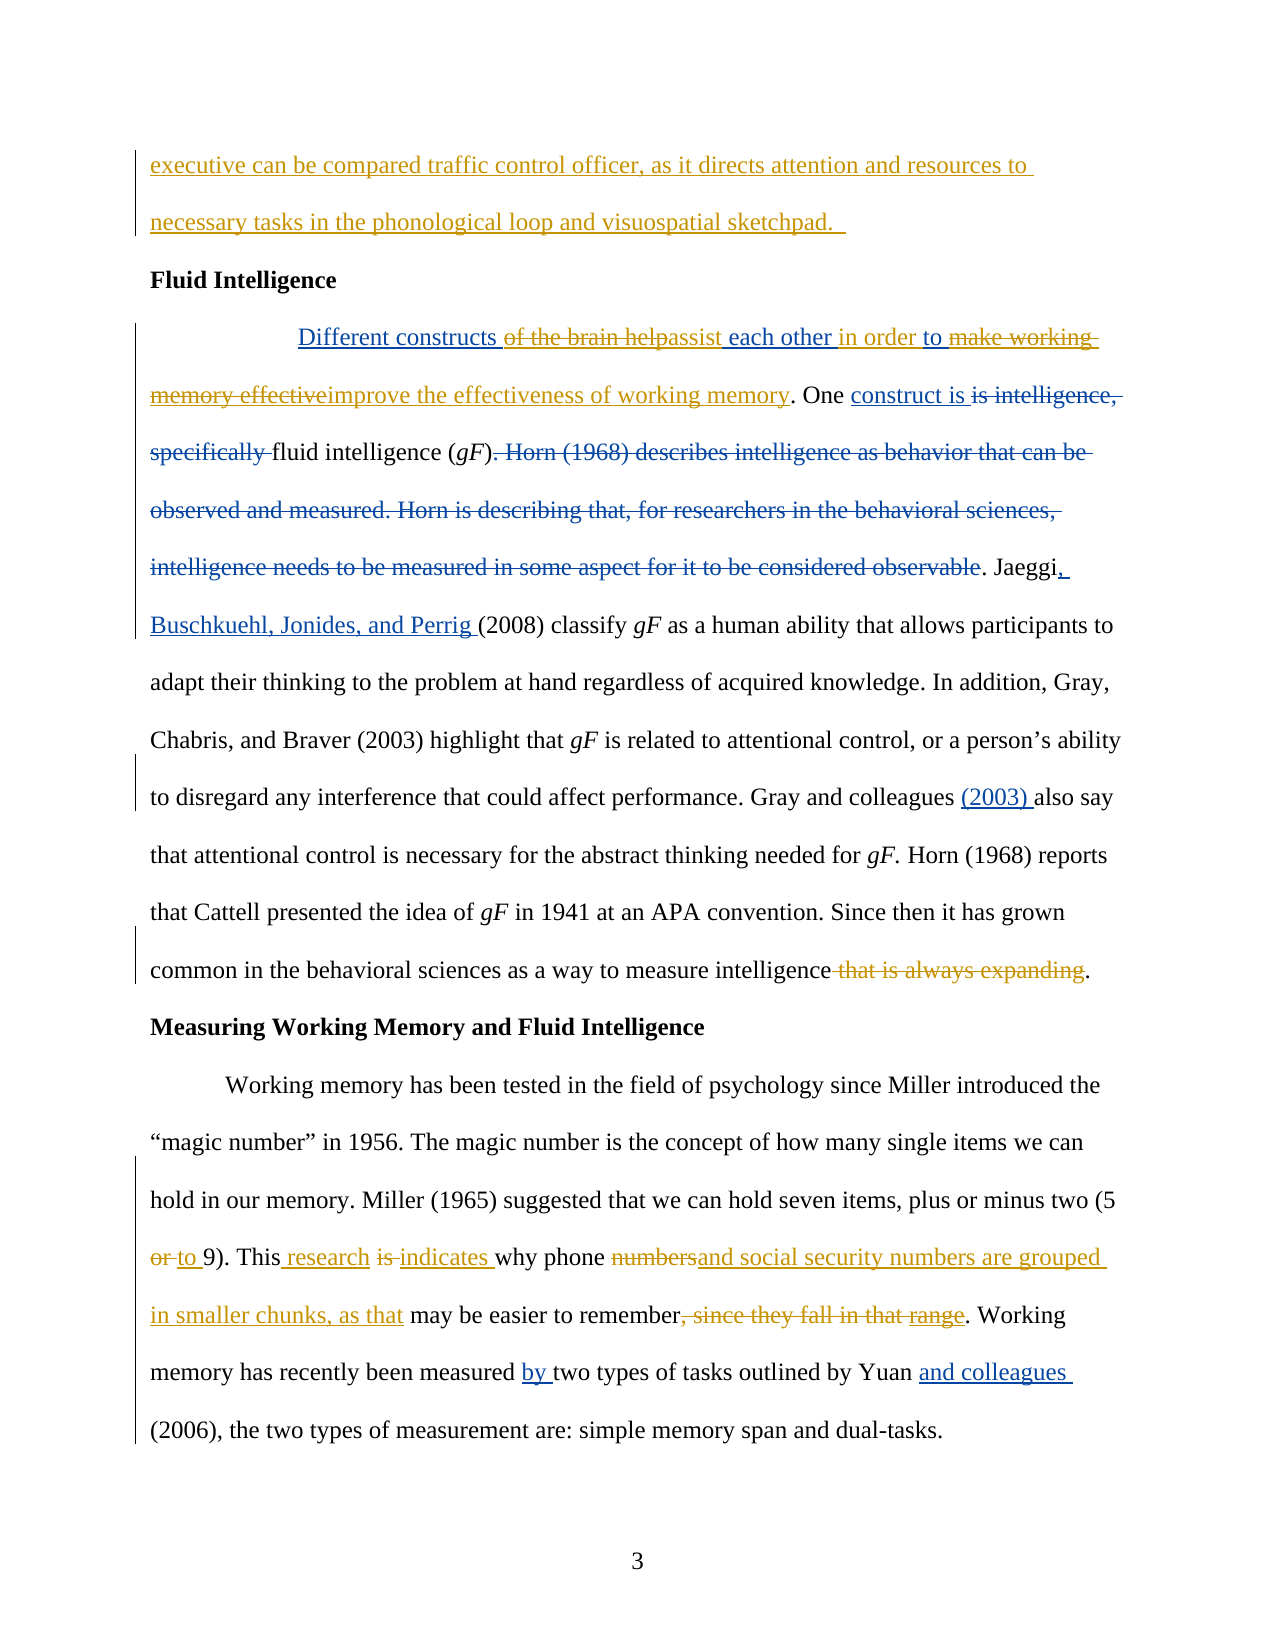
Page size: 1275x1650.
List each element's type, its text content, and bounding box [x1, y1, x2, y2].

text . One fluid intelligence (gF). Jaeggi(2008) classify gF as a human ability that allows participants to adapt their thinking to the problem at hand regardless of acquired knowledge. In addition, Gray, Chabris, and Braver (2003) highlight that gF is related to attentional control, or a person’s ability to disregard any interference that could affect performance. Gray and colleagues also say that attentional control is necessary for the abstract thinking needed for gF. Horn (1968) reports that Cattell presented the idea of gF in 1941 at an APA convention. Since then it has grown common in the behavioral sciences as a way to measure intelligence. [150, 322, 1125, 984]
text Measuring Working Memory and Fluid Intelligence [150, 1012, 1125, 1041]
text Fluid Intelligence [150, 265, 1125, 294]
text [150, 150, 1125, 236]
text Working memory has been tested in the field of psychology since Miller introduced the “magic number” in 1956. The magic number is the concept of how many single items we can hold in our memory. Miller (1965) suggested that we can hold seven items, plus or minus two (5 9). This why phone may be easier to remember. Working memory has recently been measured two types of tasks outlined by Yuan (2006), the two types of measurement are: simple memory span and dual-tasks. [150, 1070, 1125, 1444]
